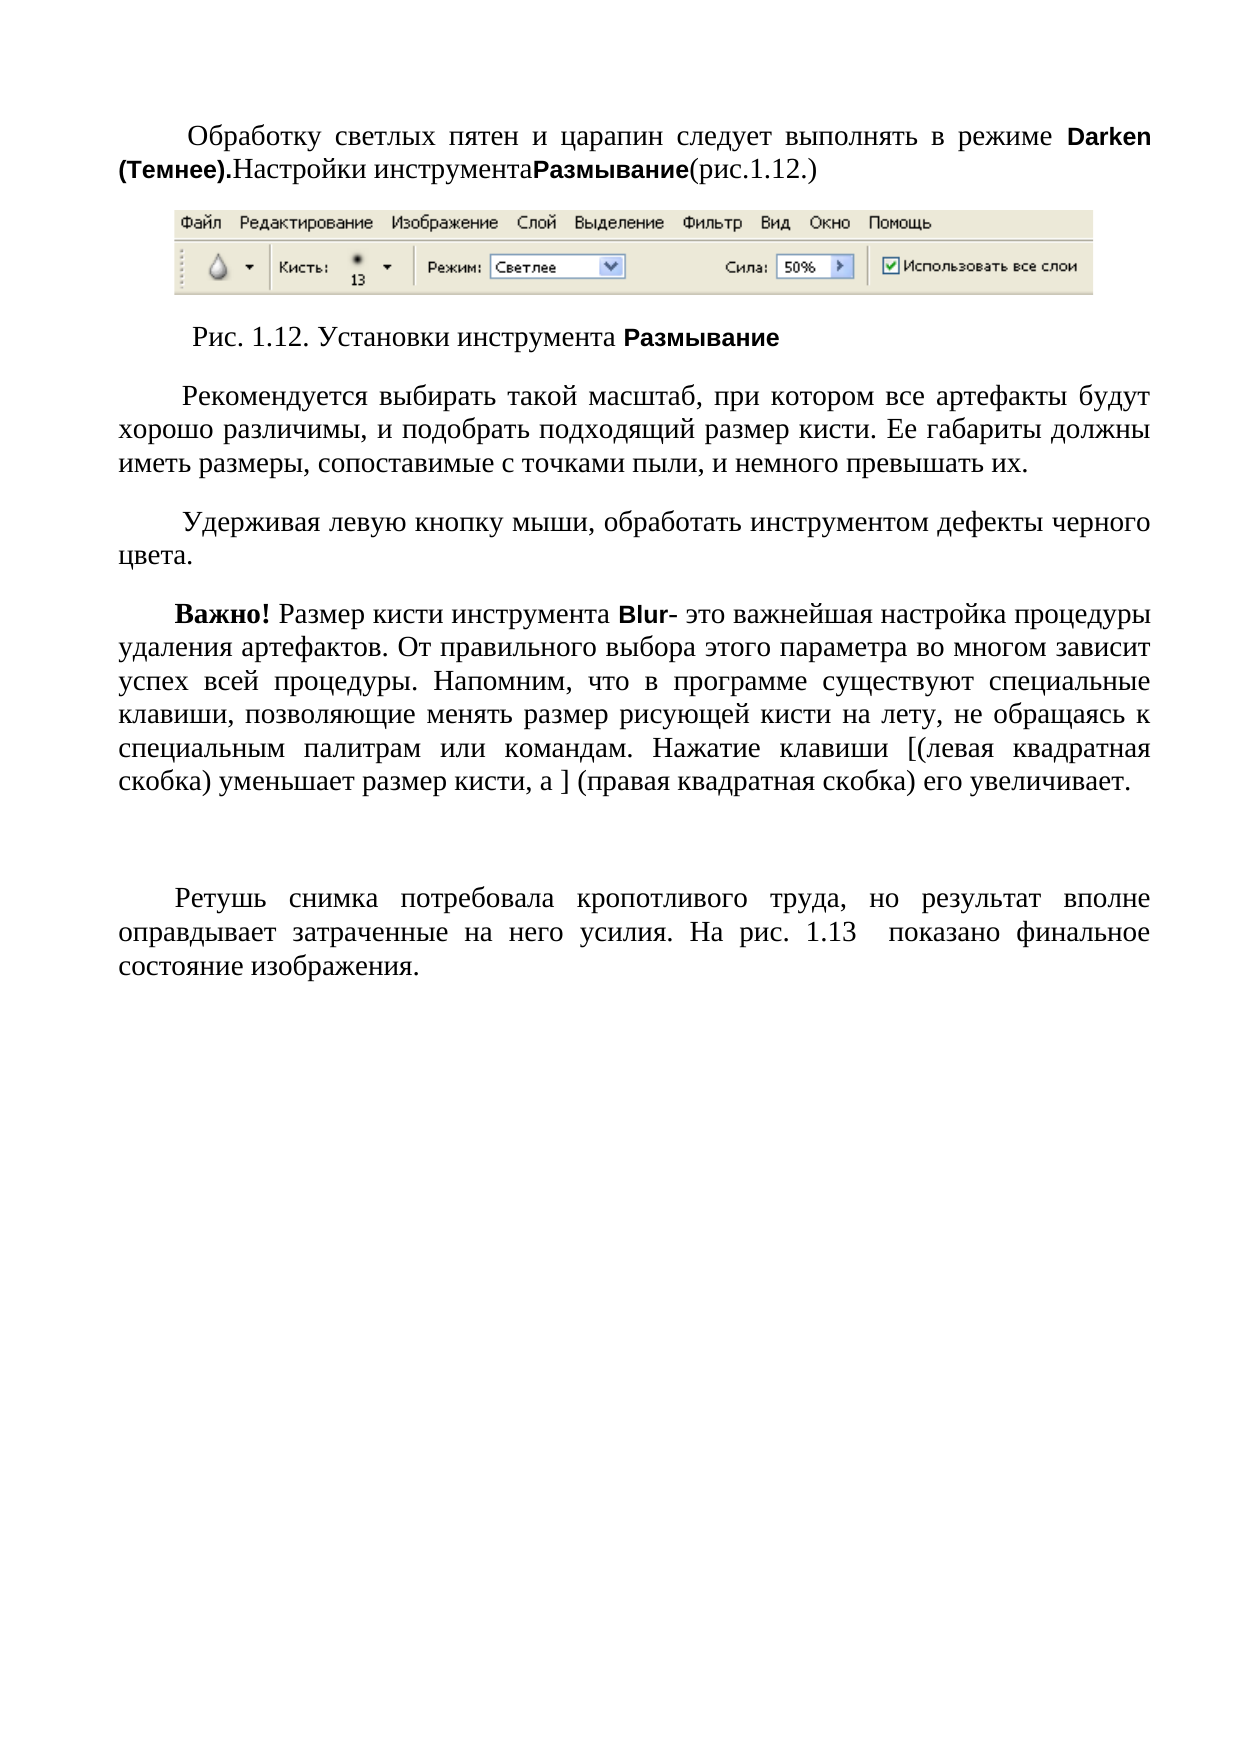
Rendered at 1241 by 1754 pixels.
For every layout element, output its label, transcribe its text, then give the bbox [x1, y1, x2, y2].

picture [174, 210, 1094, 295]
text Удерживая левую кнопку мыши, обработать инструментом дефекты черного цвета. [118, 504, 1152, 571]
text Важно! Размер кисти инструмента Blur- это важнейшая настройка процедуры удаления артефактов. От правильного выбора этого параметра во многом зависит успех всей процедуры. Напомним, что в программе существуют специальные клавиши, позволяющие менять размер рисующей кисти на лету, не обращаясь к специальным палитрам или командам. Нажатие клавиши [(левая квадратная скобка) уменьшает размер кисти, а ] (правая квадратная скобка) его увеличивает. [118, 596, 1152, 797]
text Рекомендуется выбирать такой масштаб, при котором все артефакты будут хорошо различимы, и подобрать подходящий размер кисти. Ее габариты должны иметь размеры, сопоставимые с точками пыли, и немного превышать их. [118, 378, 1152, 479]
text Рис. 1.12. Установки инструмента Размывание [118, 319, 1152, 353]
text Обработку светлых пятен и царапин следует выполнять в режиме Darken (Темнее).Настройки инструментаРазмывание(рис.1.12.) [118, 118, 1152, 185]
text Ретушь снимка потребовала кропотливого труда, но результат вполне оправдывает затраченные на него усилия. На рис. 1.13 показано финальное состояние изображения. [118, 881, 1152, 981]
